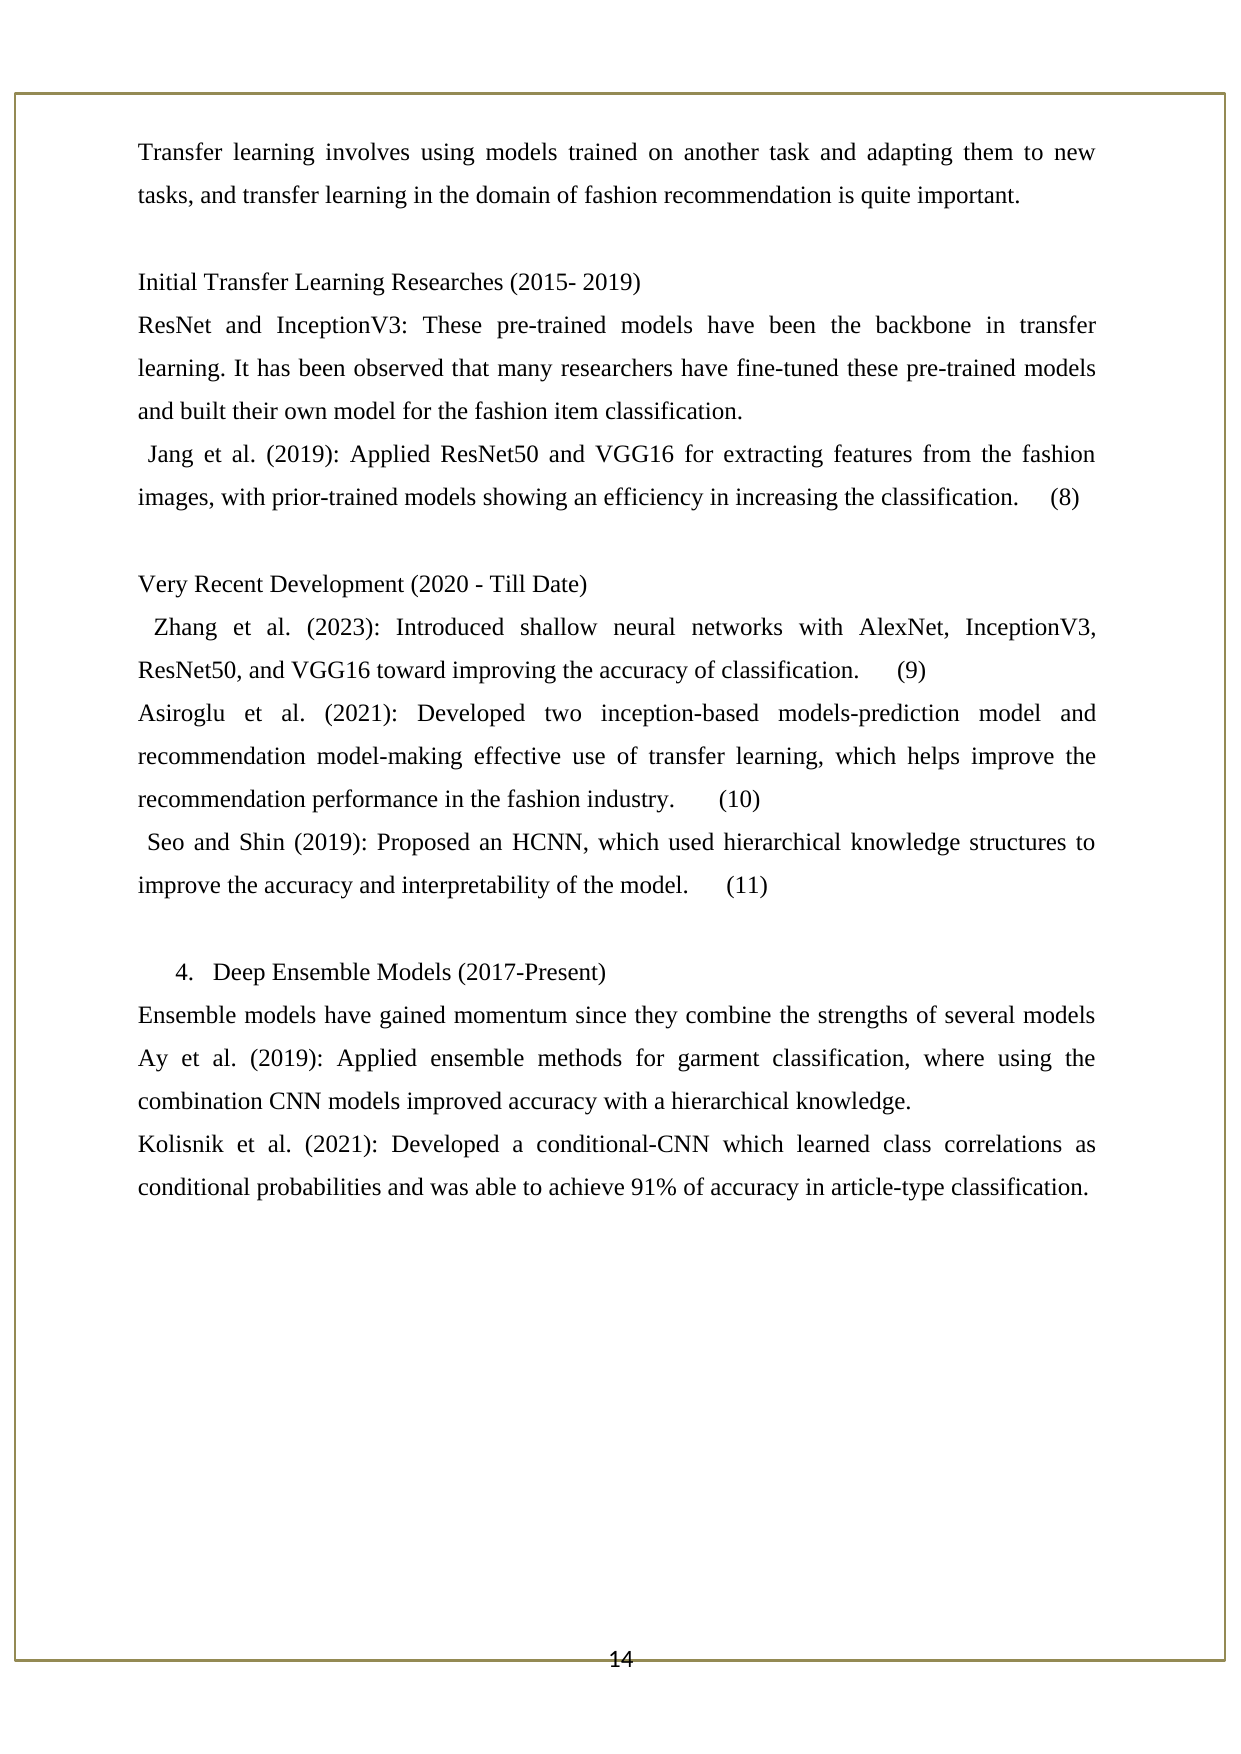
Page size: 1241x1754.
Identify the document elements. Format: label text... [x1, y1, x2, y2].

text Asiroglu et al. (2021): Developed two inception-based models-prediction model and recommendation model-making effective use of transfer learning, which helps improve the recommendation performance in the fashion industry. (10) [138, 698, 1097, 813]
text Initial Transfer Learning Researches (2015- 2019) [138, 267, 1097, 296]
text Ensemble models have gained momentum since they combine the strengths of several models Ay et al. (2019): Applied ensemble methods for garment classification, where using the combination CNN models improved accuracy with a hierarchical knowledge. [138, 1000, 1097, 1115]
text Seo and Shin (2019): Proposed an HCNN, which used hierarchical knowledge structures to improve the accuracy and interpretability of the model. (11) [138, 827, 1097, 899]
text Kolisnik et al. (2021): Developed a conditional-CNN which learned class correlations as conditional probabilities and was able to achieve 91% of accuracy in article-type classification. [138, 1129, 1097, 1201]
text Very Recent Development (2020 - Till Date) [138, 569, 1097, 597]
text Jang et al. (2019): Applied ResNet50 and VGG16 for extracting features from the fashion images, with prior-trained models showing an efficiency in increasing the classification. (8) [138, 439, 1097, 511]
text Zhang et al. (2023): Introduced shallow neural networks with AlexNet, InceptionV3, ResNet50, and VGG16 toward improving the accuracy of classification. (9) [138, 612, 1097, 684]
text Transfer learning involves using models trained on another task and adapting them to new tasks, and transfer learning in the domain of fashion recommendation is quite important. [138, 137, 1097, 209]
list Deep Ensemble Models (2017-Present) [175, 957, 1097, 986]
text ResNet and InceptionV3: These pre-trained models have been the backbone in transfer learning. It has been observed that many researchers have fine-tuned these pre-trained models and built their own model for the fashion item classification. [138, 310, 1097, 425]
